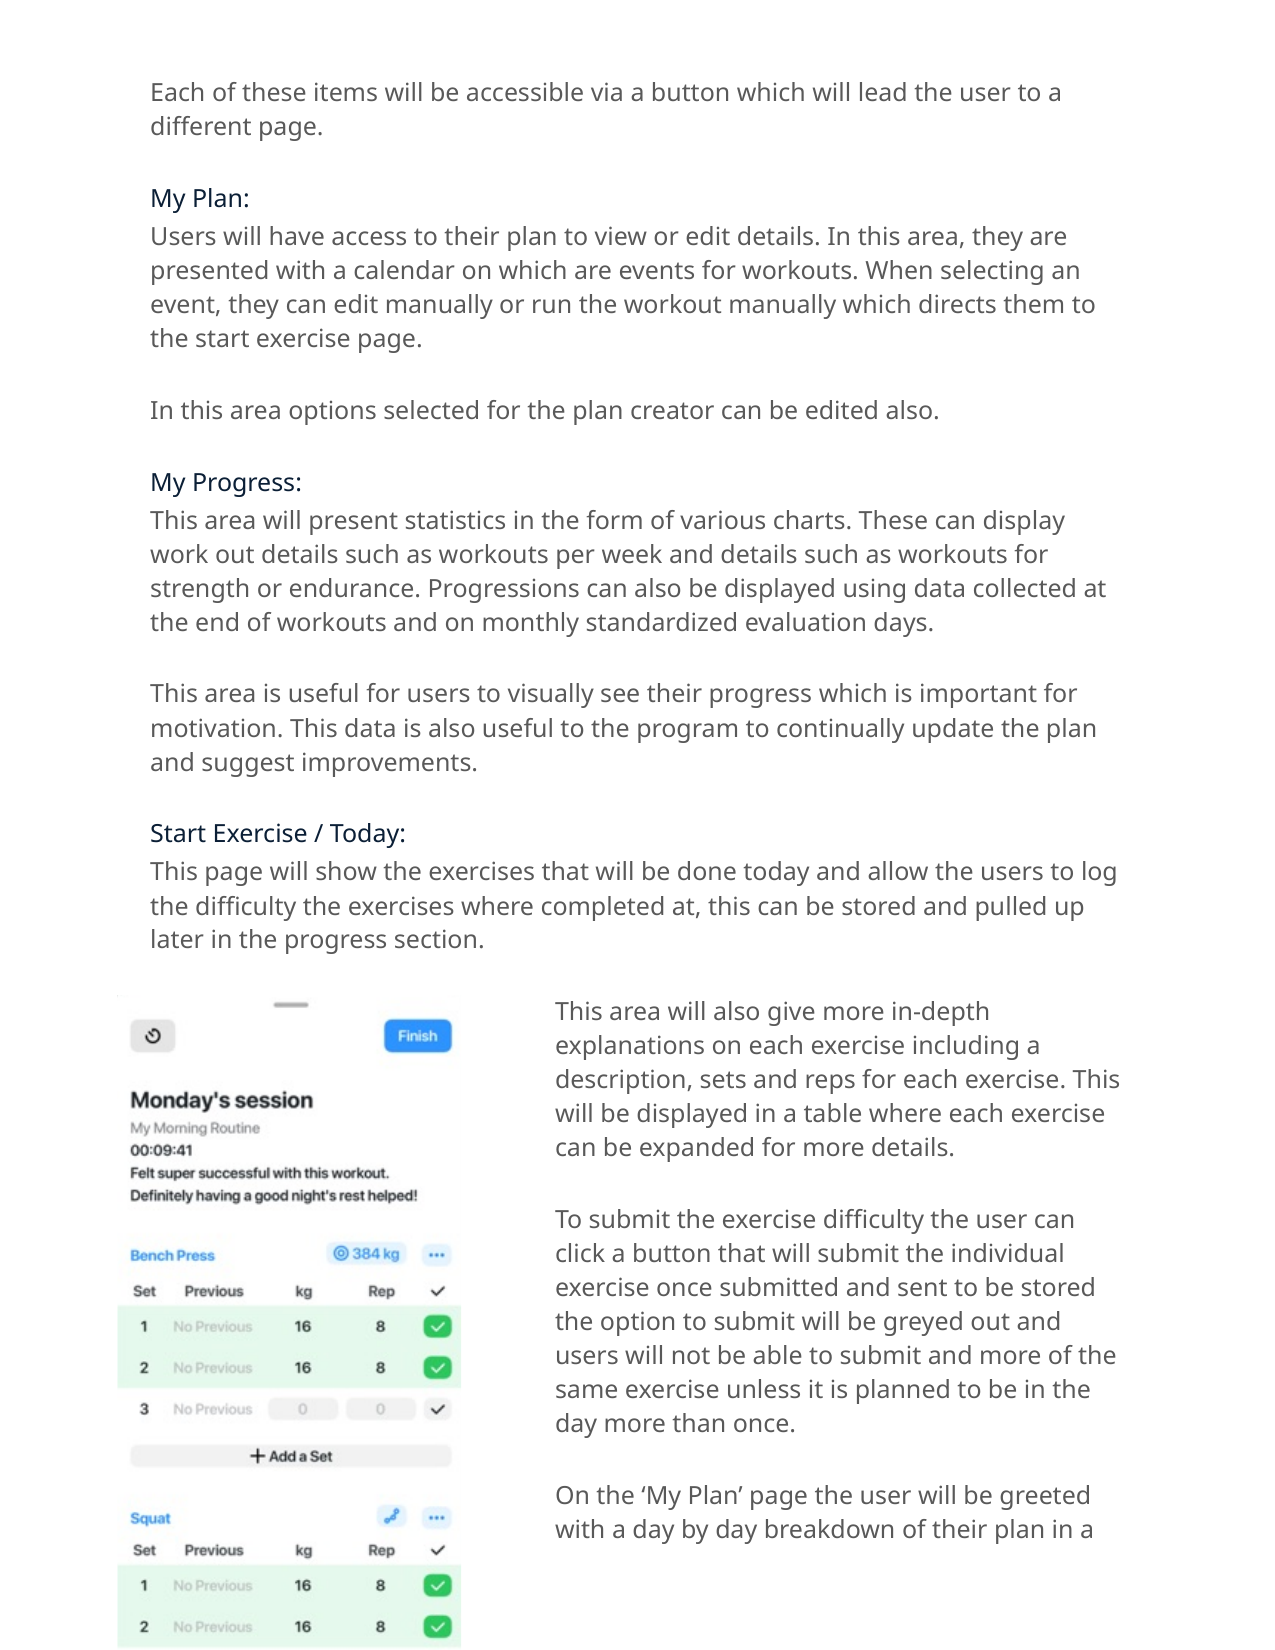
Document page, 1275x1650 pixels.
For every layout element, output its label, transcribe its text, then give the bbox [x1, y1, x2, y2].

subtitle My Progress: [150, 464, 1125, 498]
text Users will have access to their plan to view or edit details. In this area, they are presented with a calendar on which are events for workouts. When selecting an event, they can edit manually or run the workout manually which directs them to the start exercise page. [150, 219, 1125, 355]
text This area will also give more in-depth explanations on each exercise including a description, sets and reps for each exercise. This will be displayed in a table where each exercise can be expanded for more details. [150, 994, 1125, 1164]
text To submit the exercise difficulty the user can click a button that will submit the individual exercise once submitted and sent to be stored the option to submit will be greyed out and users will not be able to submit and more of the same exercise unless it is planned to be in the day more than once. [462, 1202, 1125, 1440]
subtitle Start Exercise / Today: [150, 816, 1125, 850]
text In this area options selected for the plan creator can be edited also. [150, 393, 1125, 427]
text Each of these items will be accessible via a button which will lead the user to a different page. [150, 75, 1125, 143]
text This area is useful for users to visually see their progress which is important for motivation. This data is also useful to the program to continually update the plan and suggest improvements. [150, 676, 1125, 778]
text This area will present statistics in the form of various charts. These can display work out details such as workouts per week and details such as workouts for strength or endurance. Progressions can also be displayed using data collected at the end of workouts and on monthly standardized evaluation days. [150, 502, 1125, 639]
picture [117, 995, 462, 1650]
text This page will show the exercises that will be done today and allow the users to log the difficulty the exercises where completed at, this can be stored and pulled up later in the progress section. [150, 854, 1125, 956]
subtitle My Plan: [150, 181, 1125, 215]
